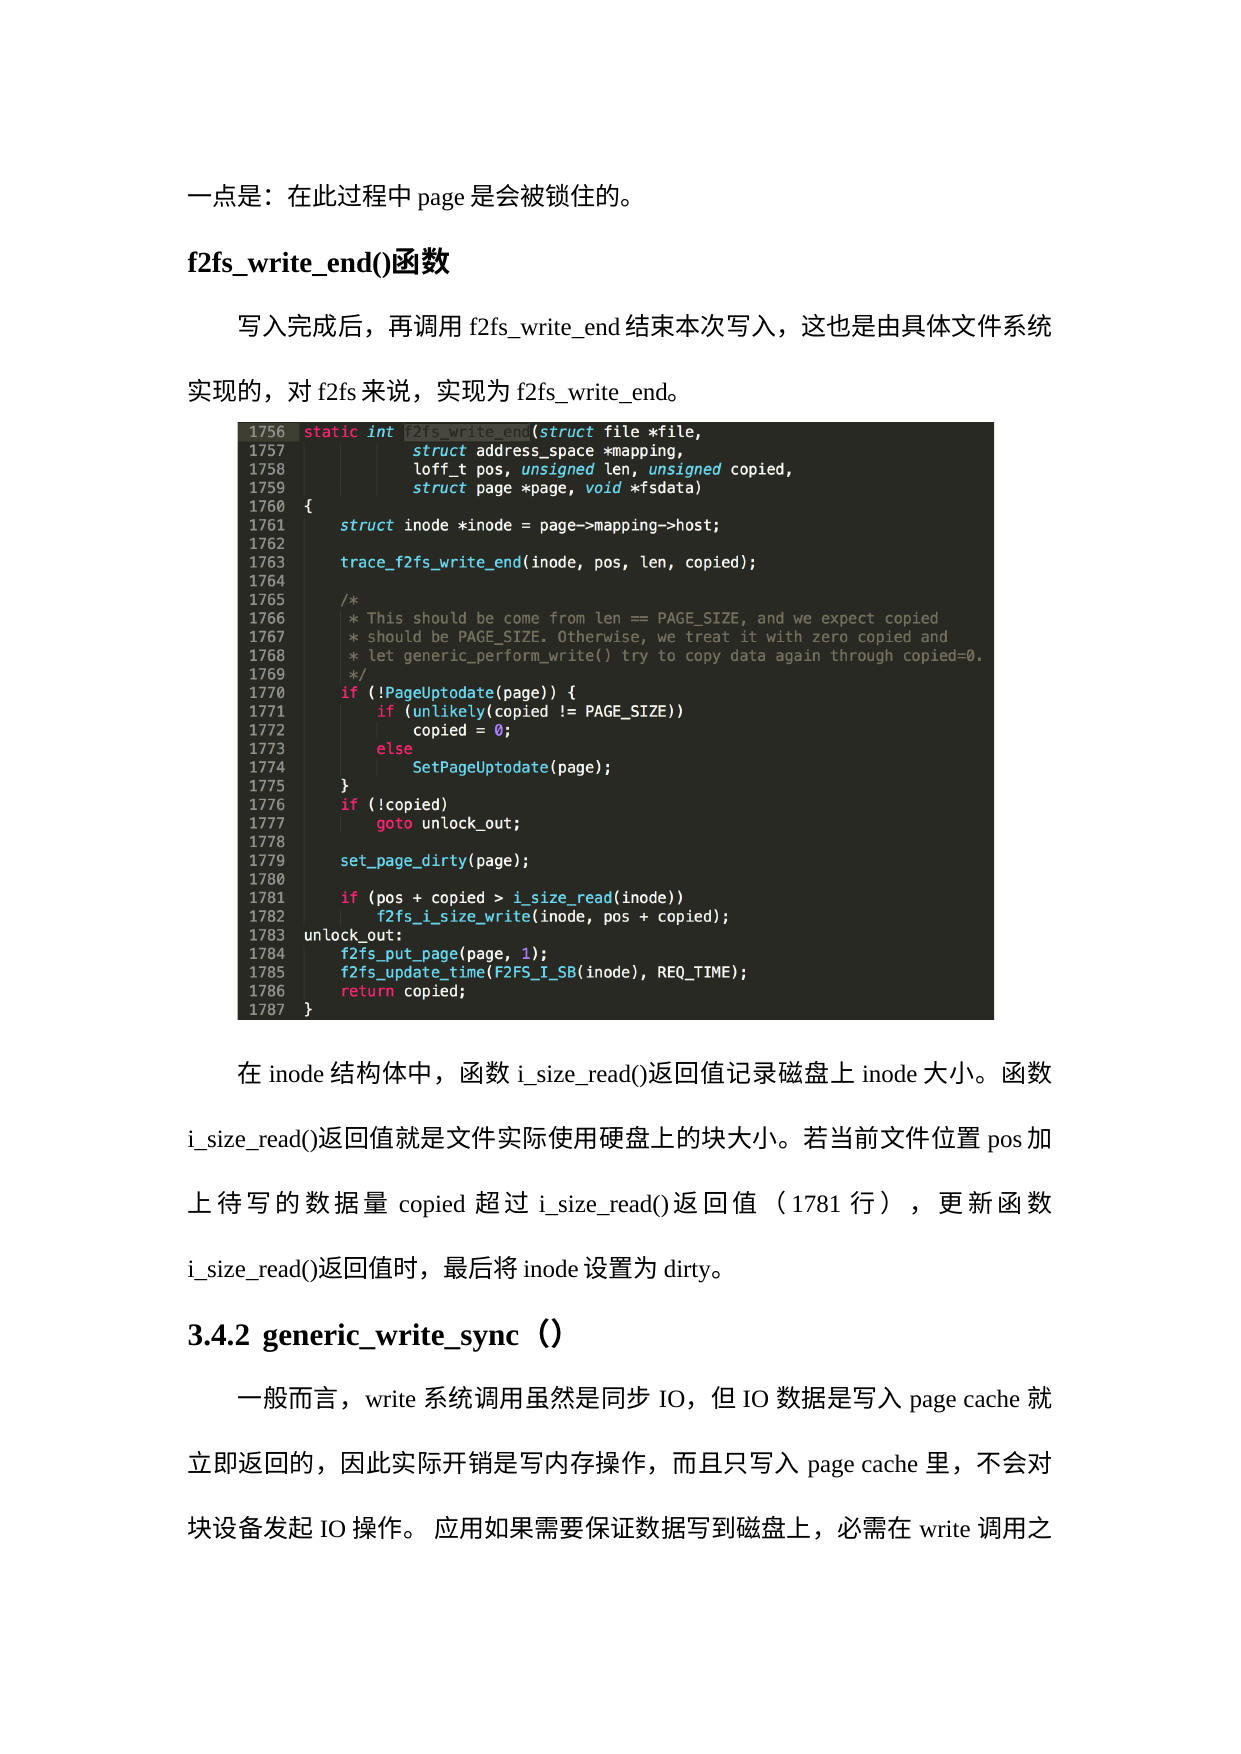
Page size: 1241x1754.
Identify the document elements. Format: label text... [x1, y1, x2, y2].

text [187, 162, 1053, 227]
subtitle generic_write_sync（） [187, 1299, 1053, 1364]
picture [237, 422, 995, 1020]
text 写入完成后，再调用f2fs_write_end结束本次写入，这也是由具体文件系统实现的，对f2fs来说，实现为f2fs_write_end。 [187, 292, 1053, 422]
text 在inode结构体中，函数i_size_read()返回值记录磁盘上inode大小。函数i_size_read()返回值就是文件实际使用硬盘上的块大小。若当前文件位置pos加上待写的数据量copied超过i_size_read()返回值（1781行），更新函数i_size_read()返回值时，最后将inode设置为dirty。 [187, 1039, 1053, 1299]
text f2fs_write_end()函数 [187, 227, 1053, 292]
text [187, 1364, 1053, 1559]
